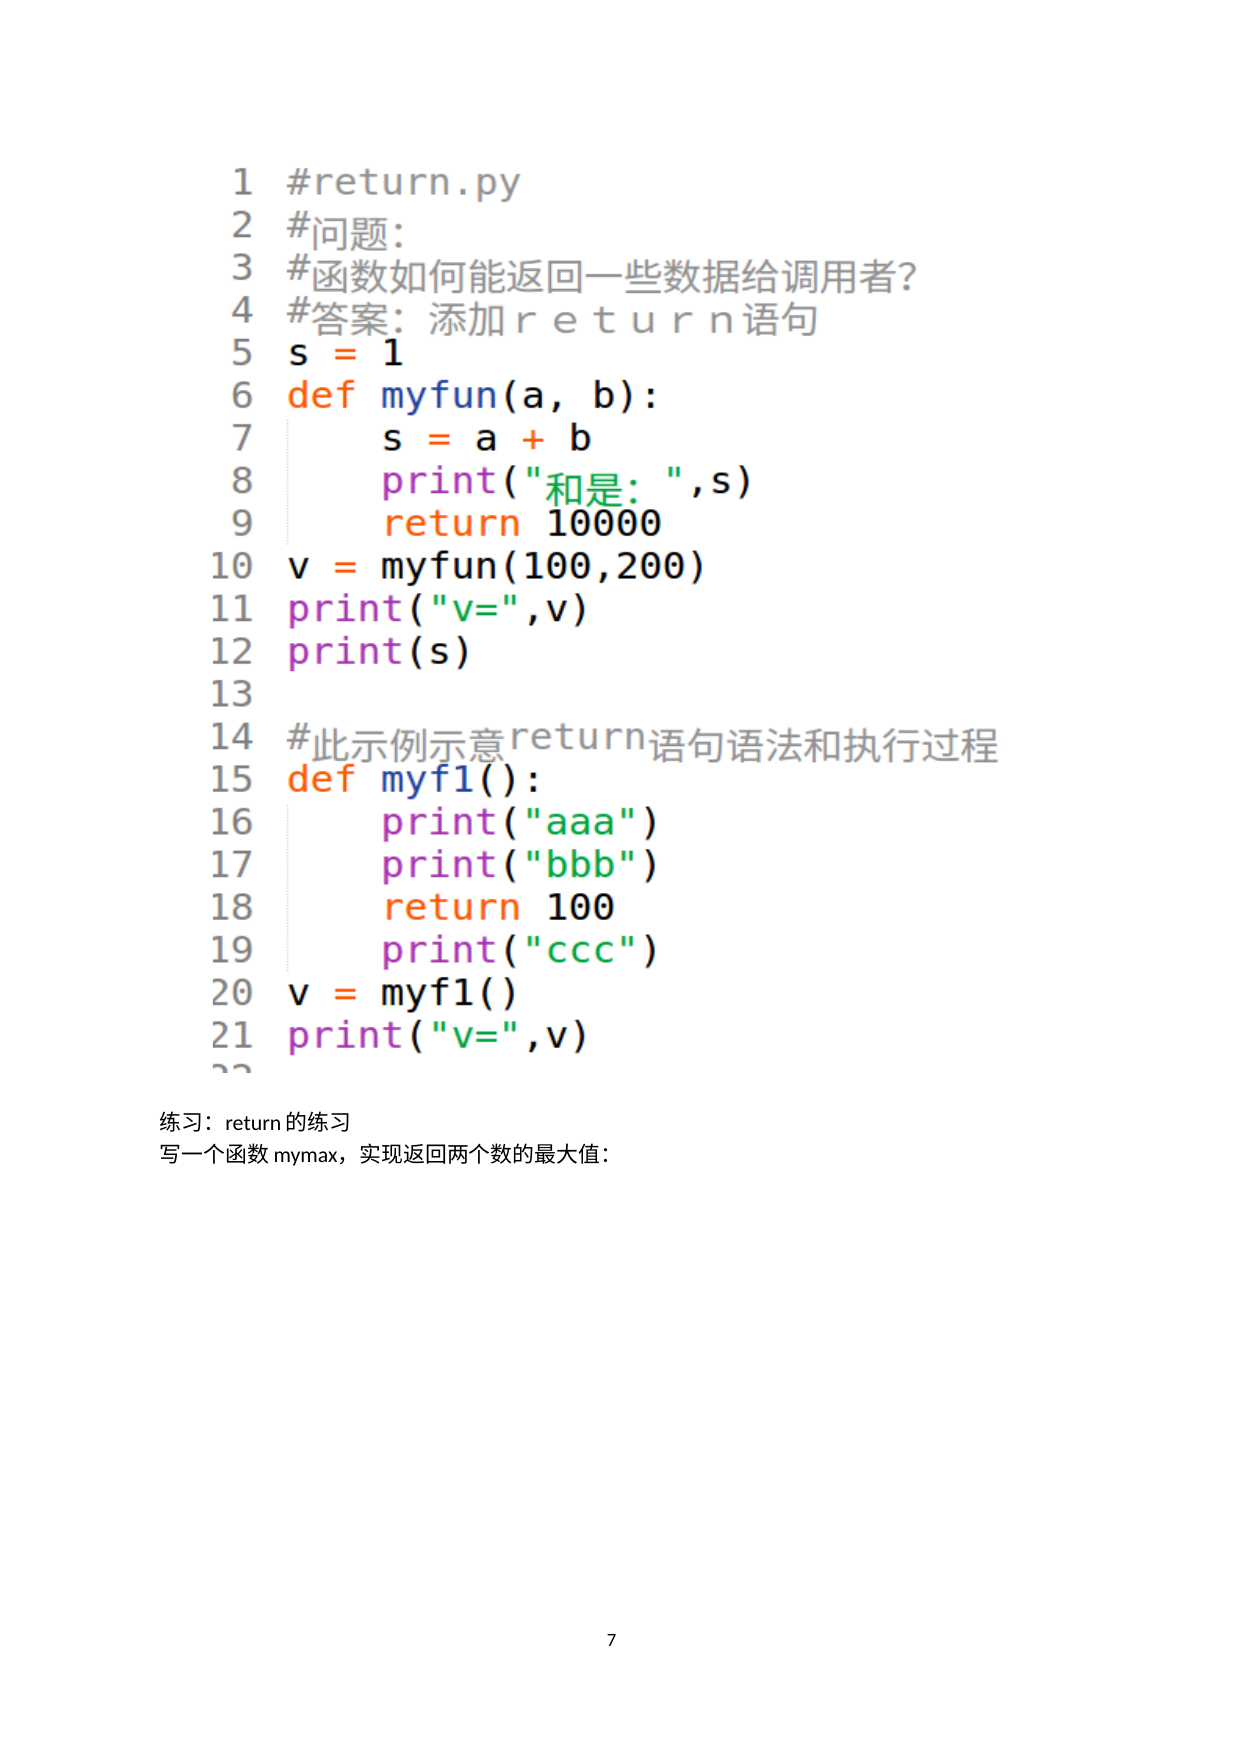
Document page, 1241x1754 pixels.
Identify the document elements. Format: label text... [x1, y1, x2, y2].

text 练习：return的练习 [159, 1104, 1063, 1137]
picture [212, 162, 1010, 1073]
text 写一个函数mymax，实现返回两个数的最大值： [159, 1137, 1063, 1169]
